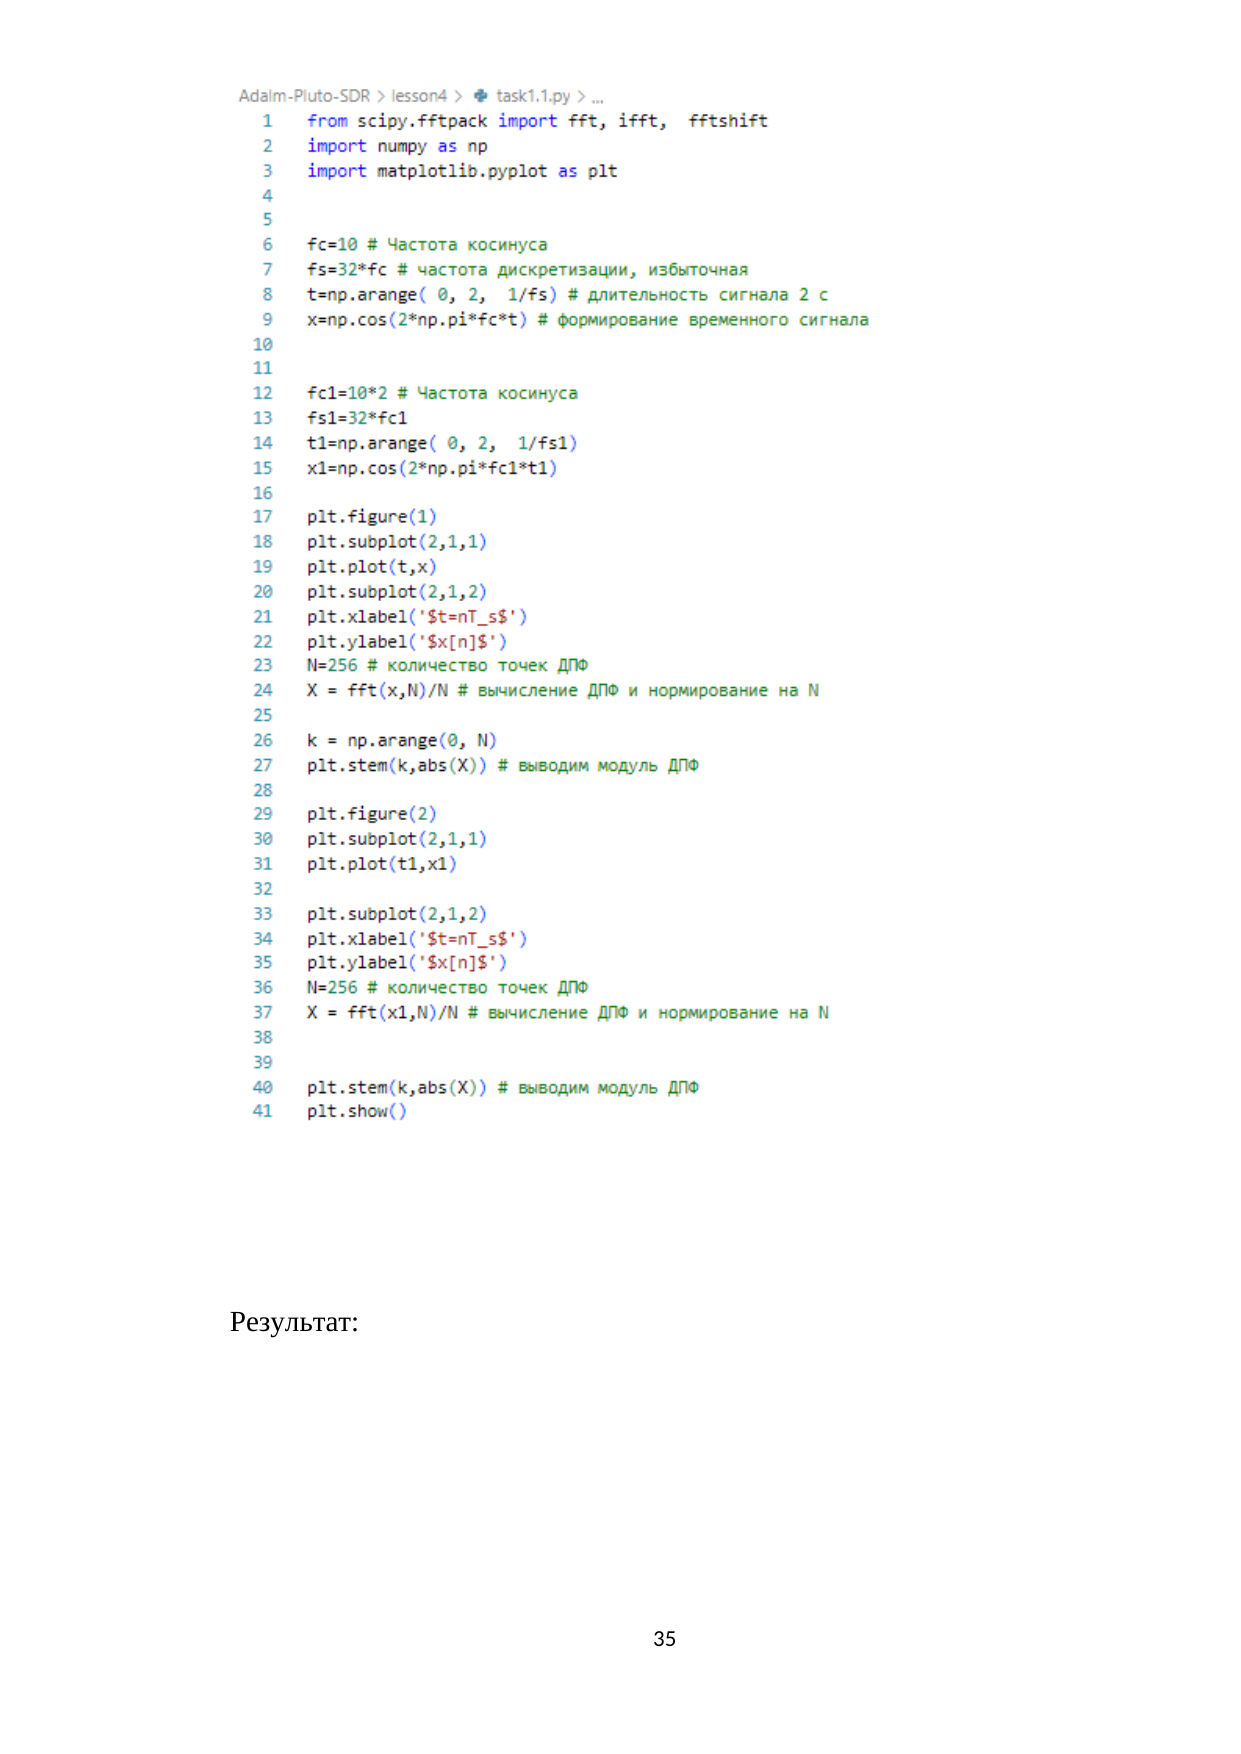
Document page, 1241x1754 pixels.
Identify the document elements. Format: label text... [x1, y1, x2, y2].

picture [229, 88, 922, 1125]
subtitle Результат: [229, 1304, 1152, 1338]
